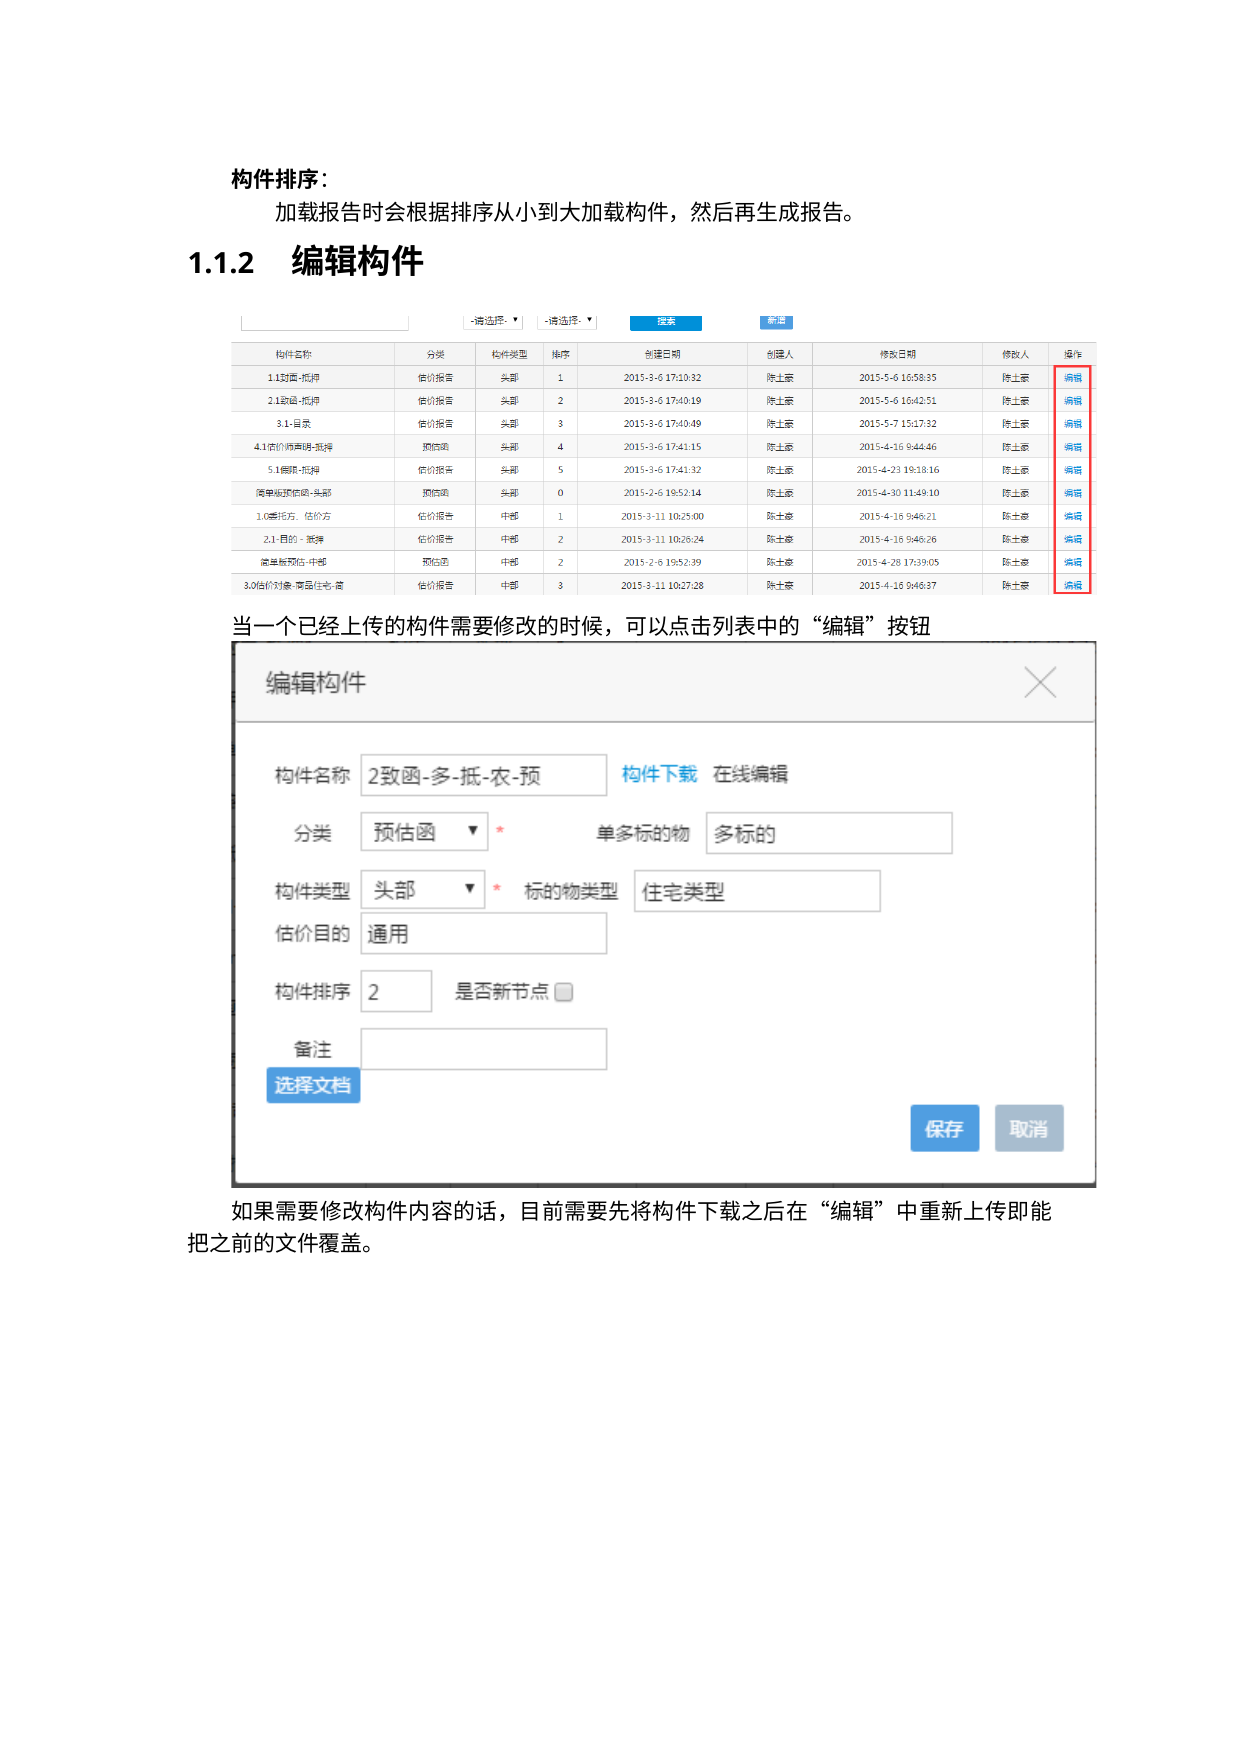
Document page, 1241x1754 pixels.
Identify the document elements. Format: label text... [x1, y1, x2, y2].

text 当一个已经上传的构件需要修改的时候，可以点击列表中的“编辑”按钮 [187, 608, 1053, 641]
text 加载报告时会根据排序从小到大加载构件，然后再生成报告。 [187, 194, 1053, 227]
text 构件排序： [187, 162, 1053, 194]
text 如果需要修改构件内容的话，目前需要先将构件下载之后在“编辑”中重新上传即能把之前的文件覆盖。 [187, 1193, 1053, 1258]
picture [231, 641, 1097, 1188]
picture [231, 316, 1097, 595]
subtitle 编辑构件 [187, 227, 1053, 292]
